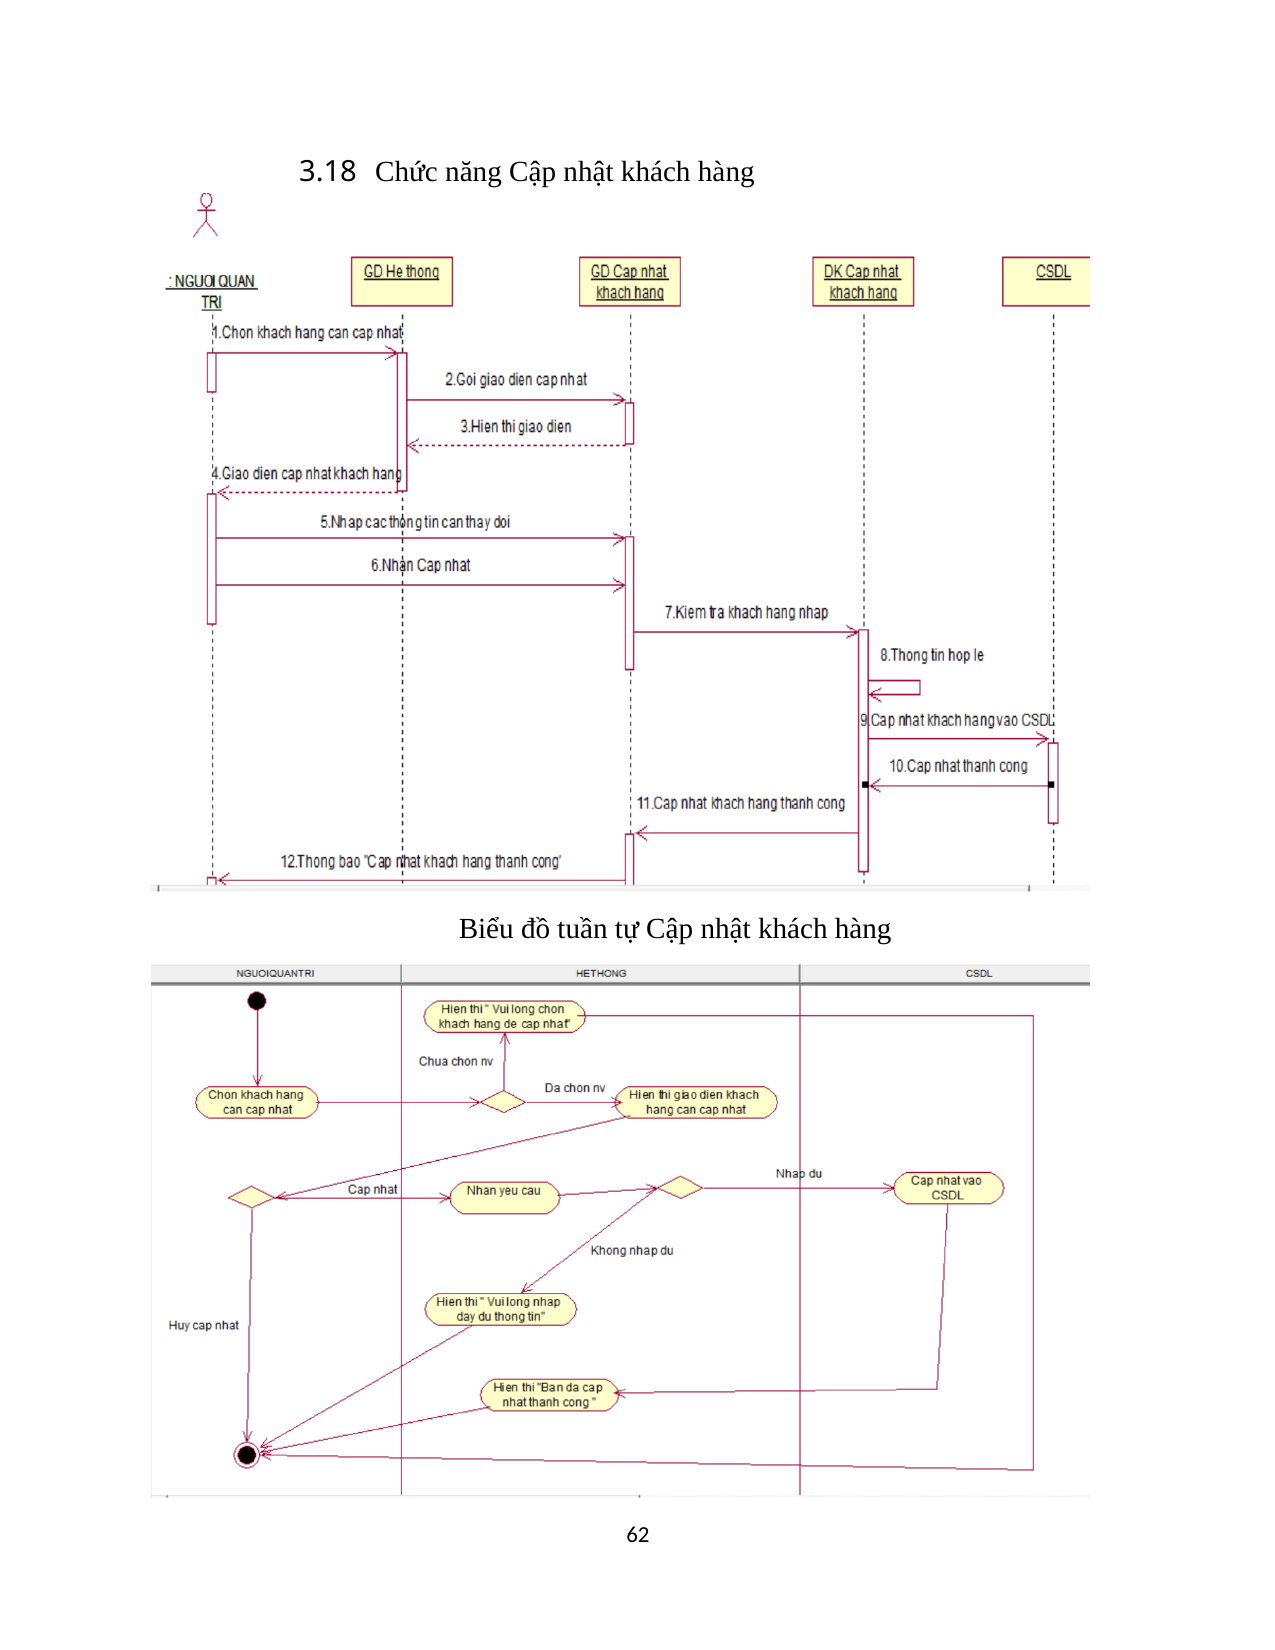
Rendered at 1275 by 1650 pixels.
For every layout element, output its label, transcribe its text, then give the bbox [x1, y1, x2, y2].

picture [150, 963, 1091, 1498]
list Biểu đồ tuần tự Cập nhật khách hàng [225, 911, 1125, 944]
subtitle Chức năng Cập nhật khách hàng [299, 150, 1125, 190]
picture [150, 192, 1091, 892]
